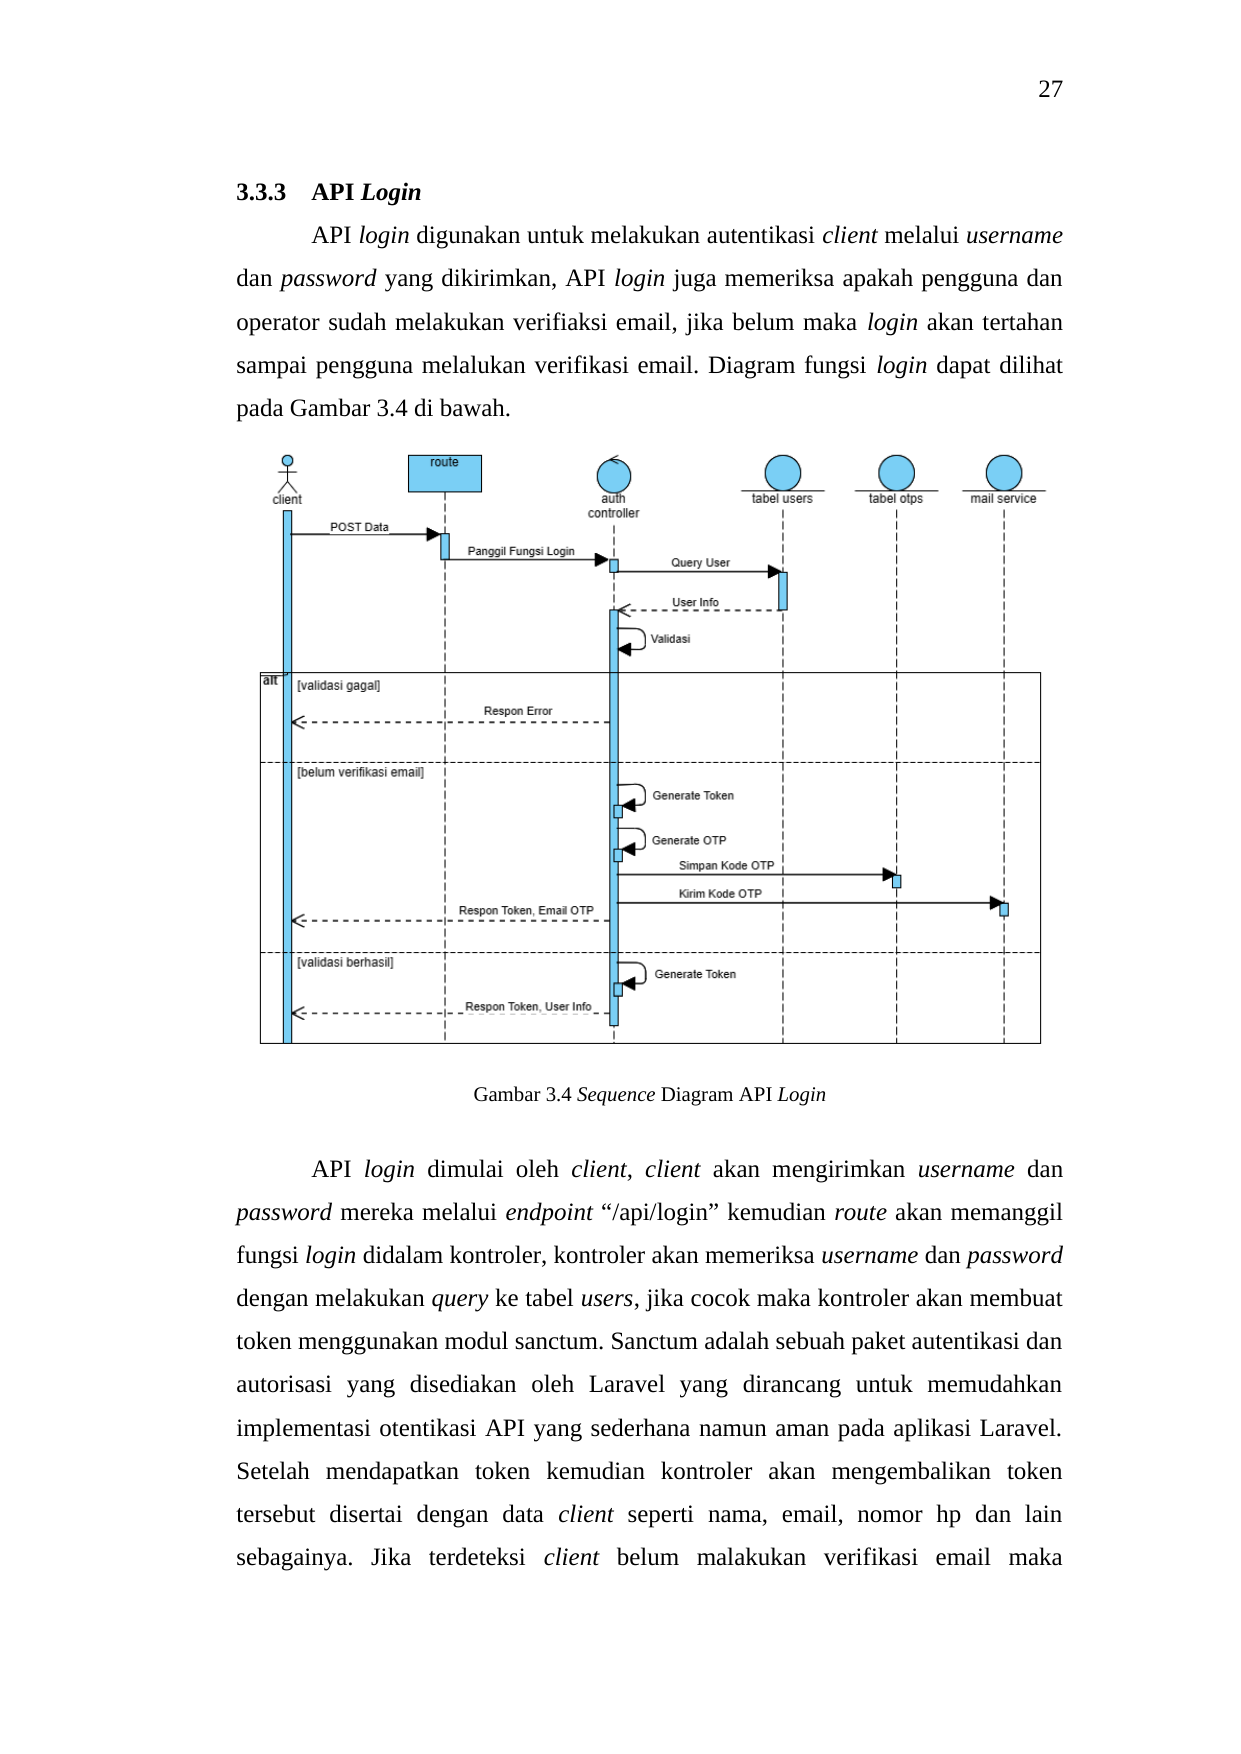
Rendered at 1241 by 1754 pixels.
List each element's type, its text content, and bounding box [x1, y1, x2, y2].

picture [238, 436, 1062, 1068]
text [236, 1154, 1063, 1571]
text API Login [236, 177, 1063, 206]
text API login digunakan untuk melakukan autentikasi client melalui username dan password yang dikirimkan, API login juga memeriksa apakah pengguna dan operator sudah melakukan verifiaksi email, jika belum maka login akan tertahan sampai pengguna melalukan verifikasi email. Diagram fungsi login dapat dilihat pada Gambar 3.4 di bawah. [236, 220, 1063, 422]
